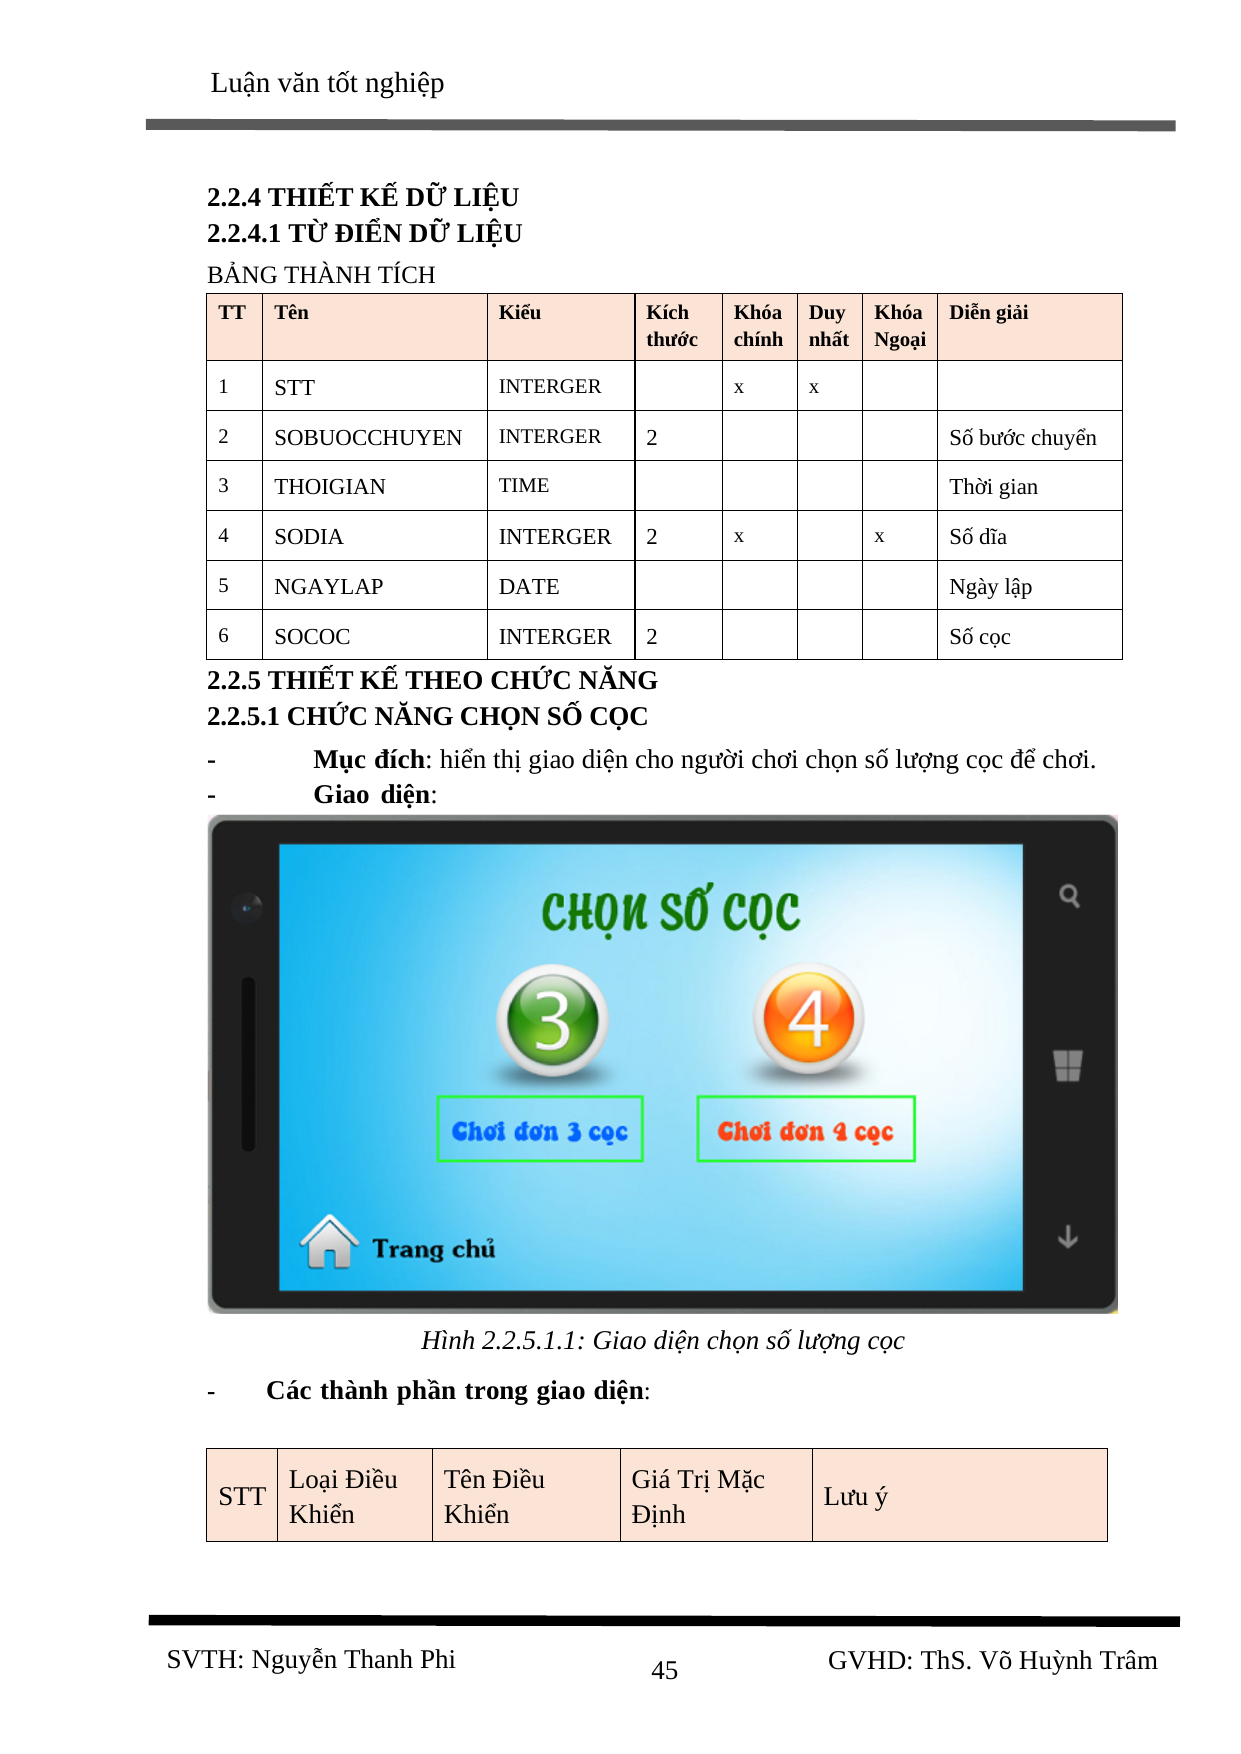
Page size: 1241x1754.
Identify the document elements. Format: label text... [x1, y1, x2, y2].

text BẢNG THÀNH TÍCH [207, 260, 1122, 289]
table_cell [798, 561, 862, 609]
table_cell [798, 411, 862, 460]
text Hình 2.2.5.1.1: Giao diện chọn số lượng cọc [207, 1324, 1122, 1355]
table_cell 2 [636, 610, 722, 659]
table_cell INTERGER [488, 511, 634, 559]
table_cell NGAYLAP [263, 561, 487, 609]
table_cell STT [263, 361, 487, 410]
table_cell SOCOC [263, 610, 487, 659]
text - Các thành phần trong giao diện: [207, 1374, 1124, 1405]
table_cell [863, 361, 937, 410]
text - Mục đích: hiển thị giao diện cho người chơi chọn số lượng cọc để chơi. [207, 743, 1124, 774]
table_header STT [207, 1449, 277, 1541]
table_header Loại Điều Khiển [278, 1449, 432, 1541]
table_header Khóa Ngoại [863, 294, 937, 360]
table_cell [636, 561, 722, 609]
table_cell [863, 610, 937, 659]
table_cell [723, 610, 797, 659]
table_header Diễn giải [938, 294, 1122, 360]
table_cell TIME [488, 461, 634, 510]
table_header Tên [263, 294, 487, 360]
subtitle 2.2.4 THIẾT KẾ DỮ LIỆU [207, 181, 1122, 212]
table_cell Số cọc [938, 610, 1122, 659]
table_header Kích thước [636, 294, 722, 360]
table_cell 3 [207, 461, 262, 510]
table_cell 4 [207, 511, 262, 559]
text - Giao diện: [207, 778, 1117, 809]
table_cell [863, 461, 937, 510]
table_cell x [723, 361, 797, 410]
table_cell 5 [207, 561, 262, 609]
table_cell SODIA [263, 511, 487, 559]
table_header Tên Điều Khiển [433, 1449, 620, 1541]
table_cell Số dĩa [938, 511, 1122, 559]
table_cell [863, 411, 937, 460]
table_cell INTERGER [488, 411, 634, 460]
table_cell x [798, 361, 862, 410]
table_header Khóa chính [723, 294, 797, 360]
table_cell 6 [207, 610, 262, 659]
table_header Giá Trị Mặc Định [621, 1449, 812, 1541]
table_cell Thời gian [938, 461, 1122, 510]
table_header Duy nhất [798, 294, 862, 360]
table_cell [723, 461, 797, 510]
table_cell Số bước chuyển [938, 411, 1122, 460]
subtitle 2.2.5.1 CHỨC NĂNG CHỌN SỐ CỌC [207, 699, 1122, 731]
table_cell [636, 461, 722, 510]
table_cell x [723, 511, 797, 559]
picture [209, 815, 1117, 1313]
table_cell x [863, 511, 937, 559]
table_cell 1 [207, 361, 262, 410]
table_cell THOIGIAN [263, 461, 487, 510]
table_cell INTERGER [488, 610, 634, 659]
subtitle 2.2.4.1 TỪ ĐIỂN DỮ LIỆU [207, 217, 1122, 248]
table_header Kiểu [488, 294, 634, 360]
table_cell [938, 361, 1122, 410]
table_cell [863, 561, 937, 609]
table_cell [723, 561, 797, 609]
table_cell [798, 511, 862, 559]
table_header TT [207, 294, 262, 360]
table_cell [798, 610, 862, 659]
table_cell 2 [636, 511, 722, 559]
table_cell [723, 411, 797, 460]
table_cell Ngày lập [938, 561, 1122, 609]
table_header Lưu ý [813, 1449, 1107, 1541]
table_cell DATE [488, 561, 634, 609]
table_cell INTERGER [488, 361, 634, 410]
table_cell 2 [636, 411, 722, 460]
table_cell 2 [207, 411, 262, 460]
table_cell SOBUOCCHUYEN [263, 411, 487, 460]
table_cell [636, 361, 722, 410]
table_cell [798, 461, 862, 510]
subtitle 2.2.5 THIẾT KẾ THEO CHỨC NĂNG [207, 664, 1122, 695]
